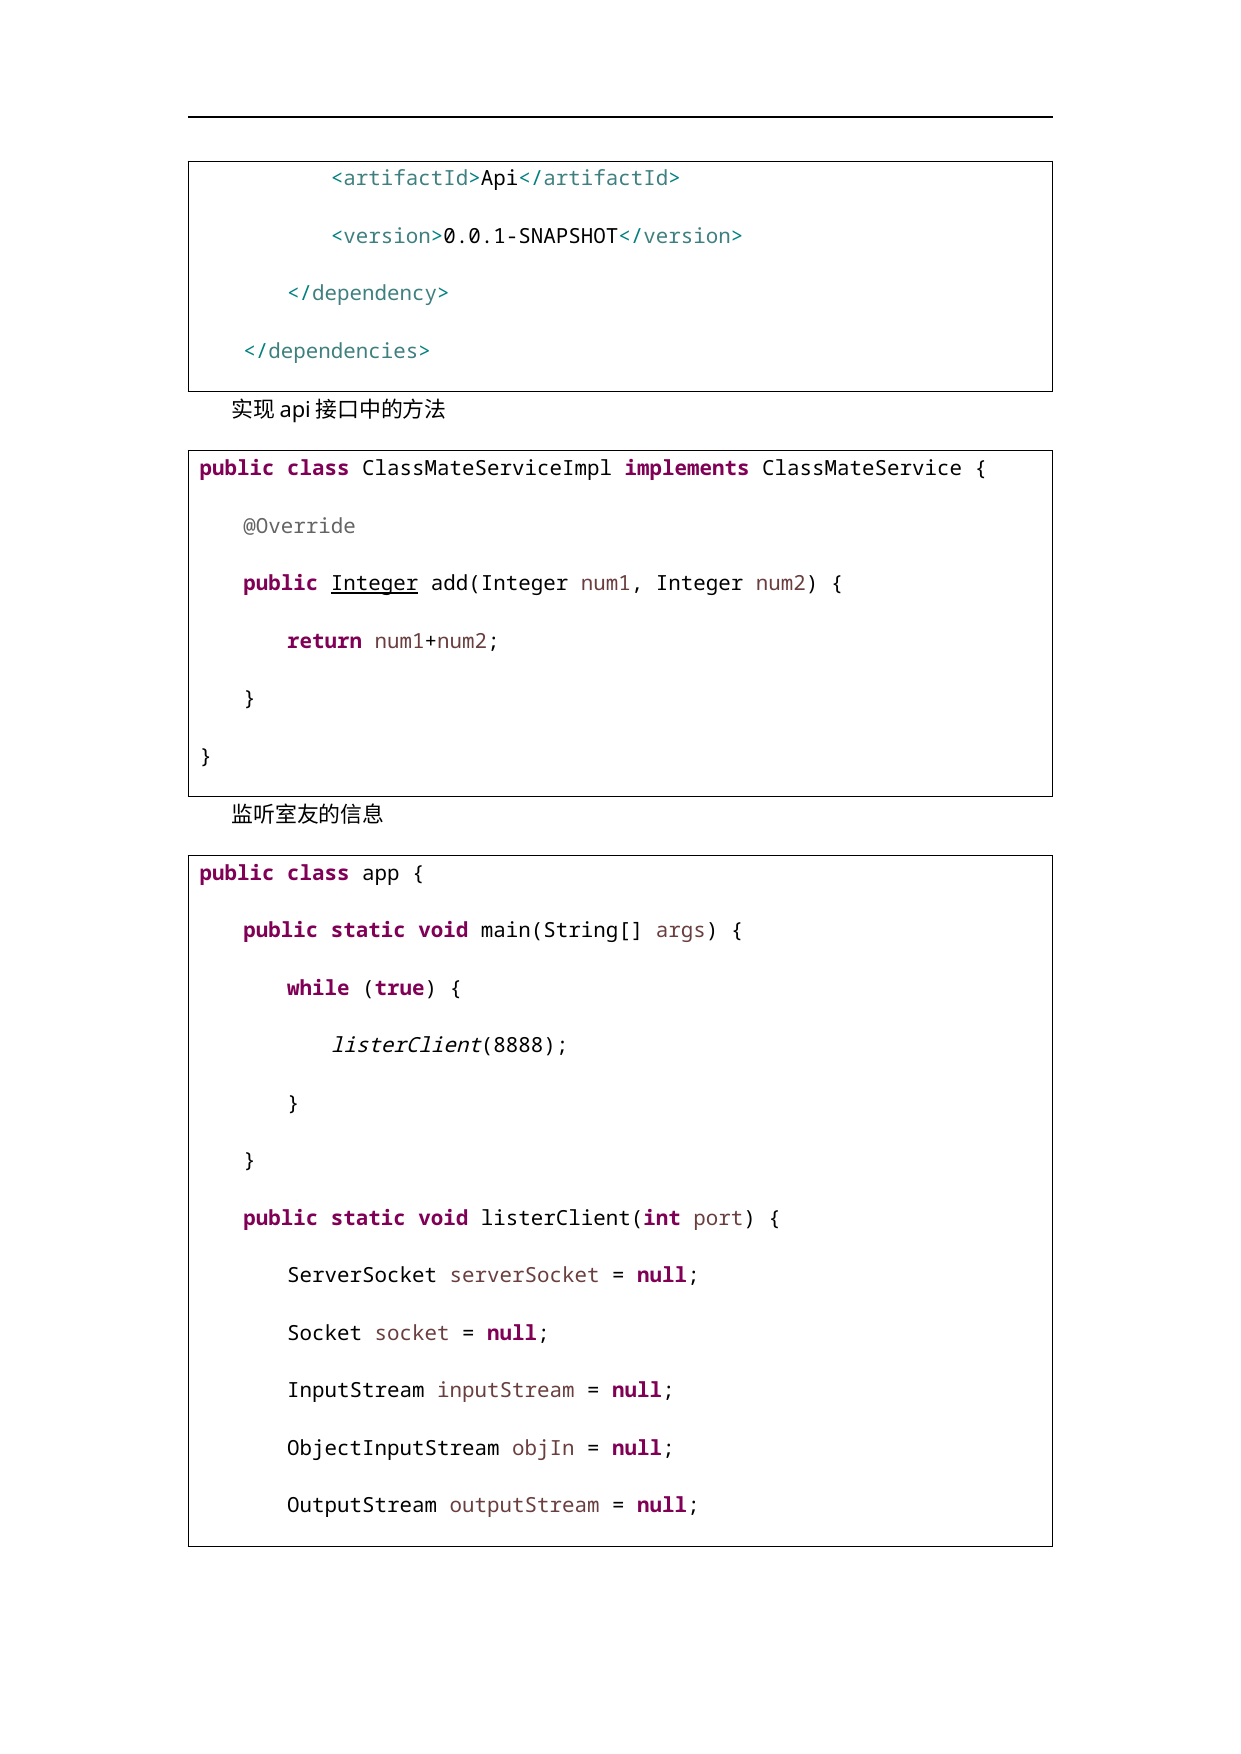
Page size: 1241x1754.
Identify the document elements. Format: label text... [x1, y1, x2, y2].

table_header public class ClassMateServiceImpl implements ClassMateService { @Override public Integer add(Integer num1, Integer num2) { return num1+num2; } } [189, 451, 1052, 796]
text 实现api接口中的方法 [187, 392, 1053, 425]
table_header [189, 162, 1052, 391]
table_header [189, 856, 1052, 1546]
text 监听室友的信息 [187, 797, 1053, 829]
